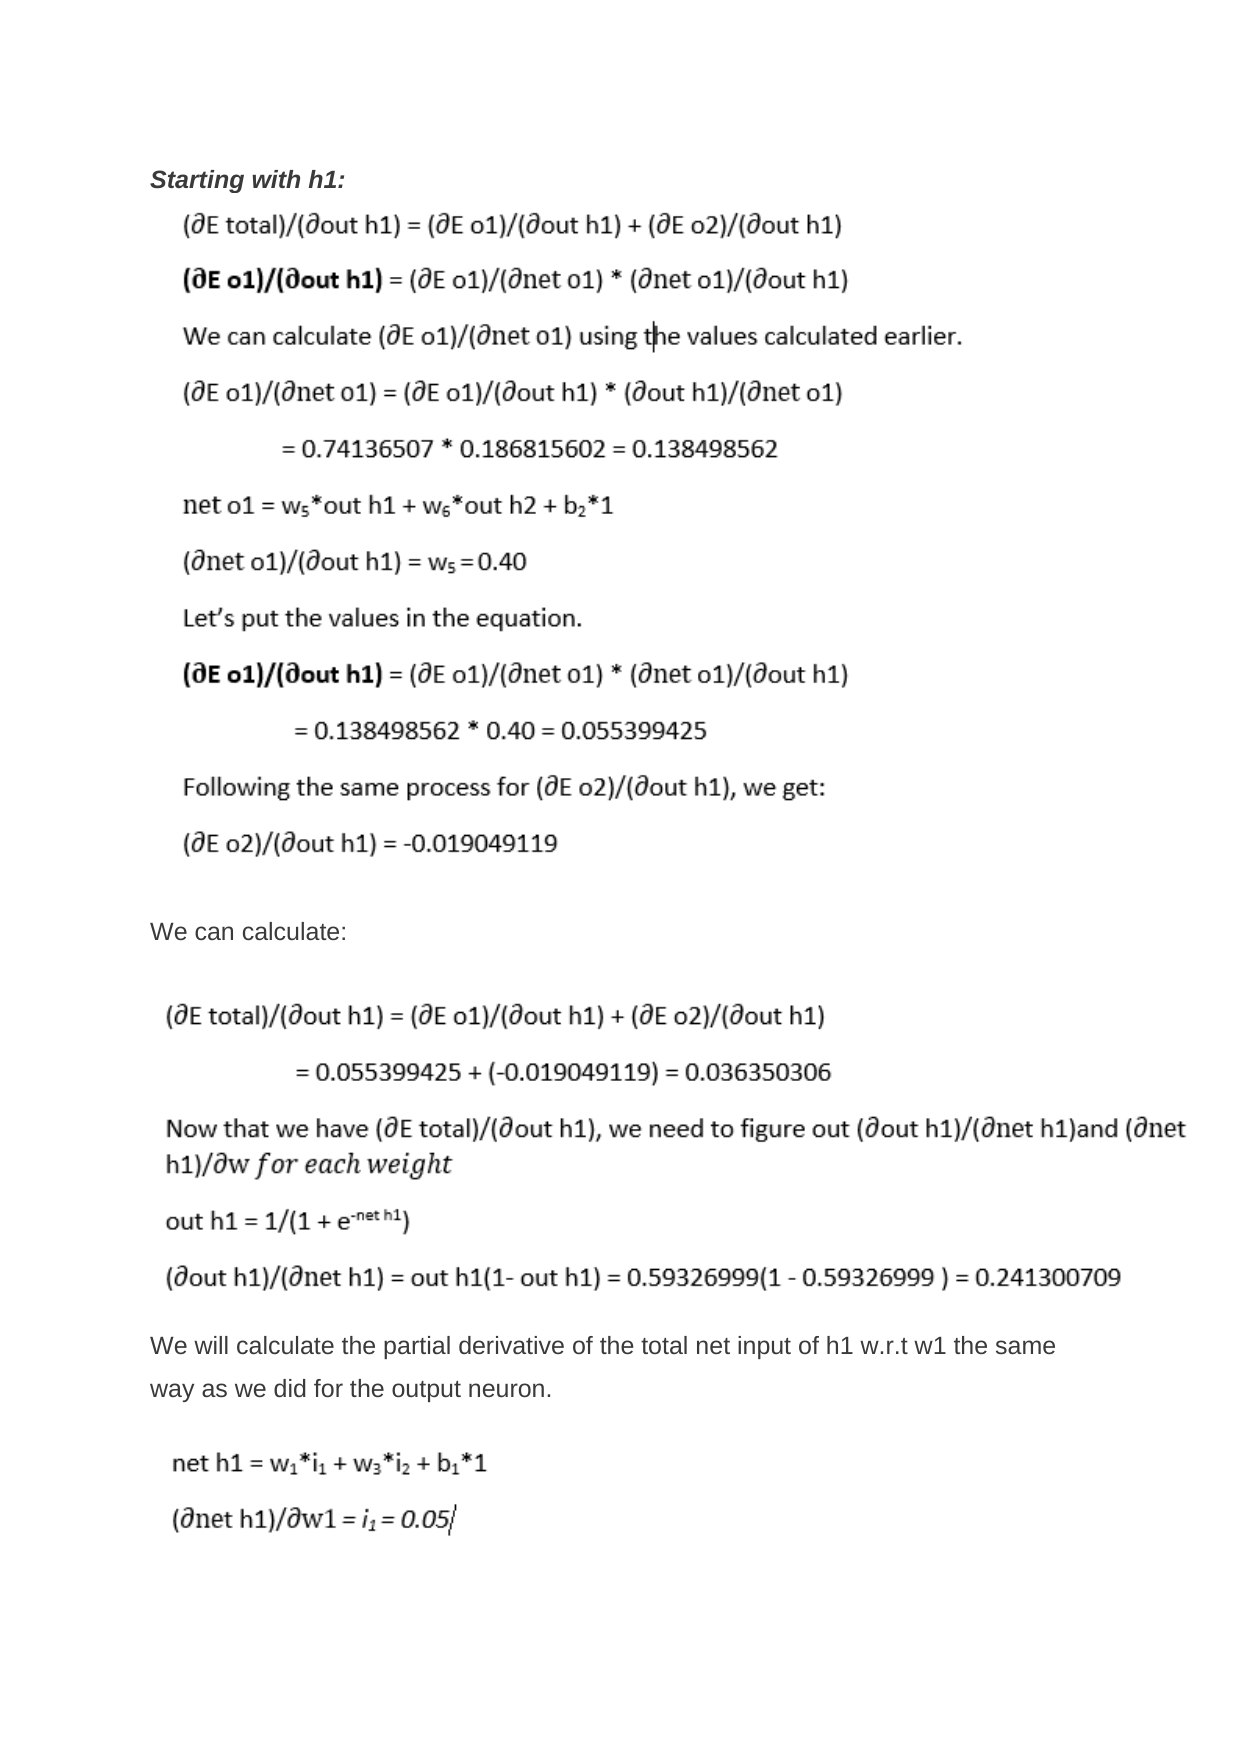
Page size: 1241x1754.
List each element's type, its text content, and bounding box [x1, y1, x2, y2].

picture [150, 976, 1216, 1316]
picture [150, 1434, 505, 1550]
text We can calculate: [150, 902, 1090, 945]
picture [150, 193, 997, 871]
text We will calculate the partial derivative of the total net input of h1 w.r.t w1 the same way as we did for the output neuron. [150, 1316, 1090, 1403]
